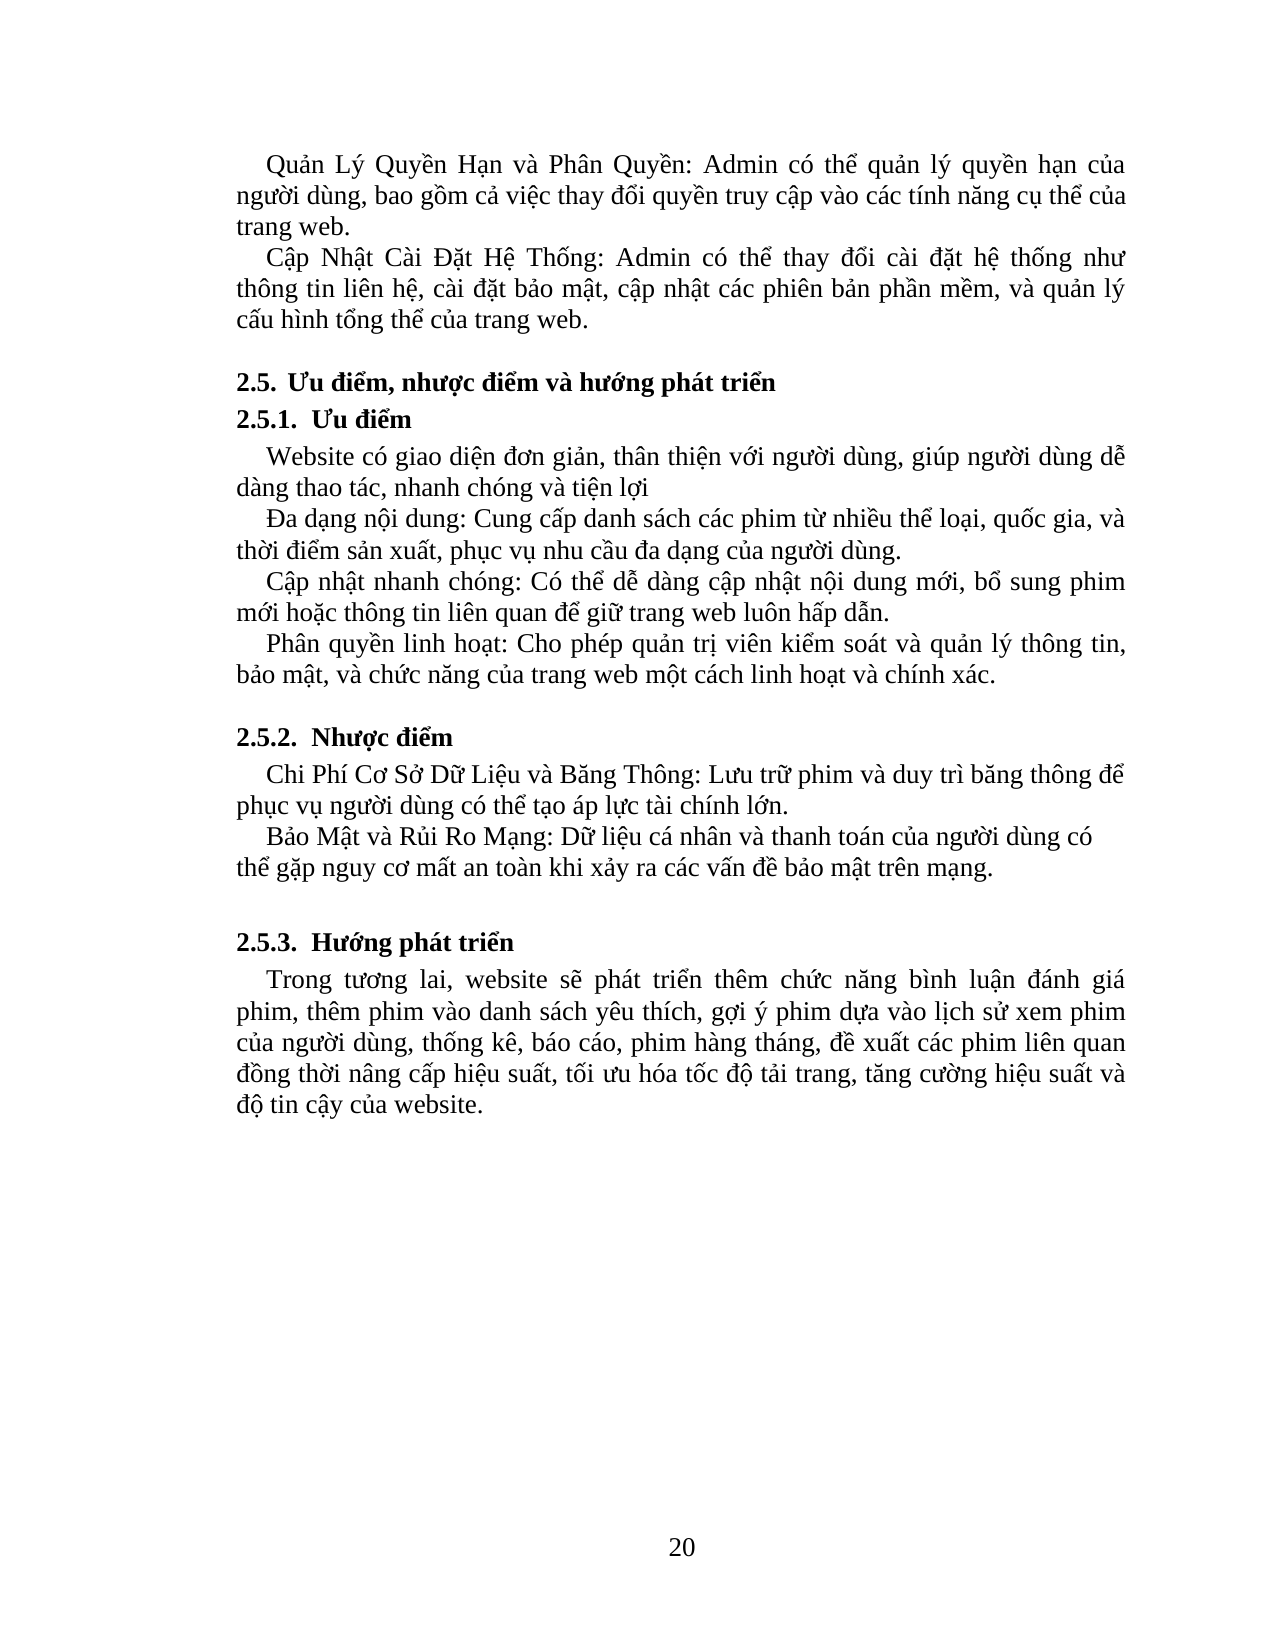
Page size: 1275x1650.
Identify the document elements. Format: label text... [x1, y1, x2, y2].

list Ưu điểm [236, 403, 1127, 434]
list Chi Phí Cơ Sở Dữ Liệu và Băng Thông: Lưu trữ phim và duy trì băng thông để phục vụ người dùng có thể tạo áp lực tài chính lớn. [236, 758, 1127, 820]
list Nhược điểm [236, 721, 1127, 752]
text Bảo Mật và Rủi Ro Mạng: Dữ liệu cá nhân và thanh toán của người dùng có thể gặp nguy cơ mất an toàn khi xảy ra các vấn đề bảo mật trên mạng. [236, 820, 1127, 882]
list Ưu điểm, nhược điểm và hướng phát triển [236, 366, 1127, 397]
list Đa dạng nội dung: Cung cấp danh sách các phim từ nhiều thể loại, quốc gia, và thời điểm sản xuất, phục vụ nhu cầu đa dạng của người dùng. [236, 503, 1127, 565]
list Website có giao diện đơn giản, thân thiện với người dùng, giúp người dùng dễ dàng thao tác, nhanh chóng và tiện lợi [236, 440, 1127, 503]
list Quản Lý Quyền Hạn và Phân Quyền: Admin có thể quản lý quyền hạn của người dùng, bao gồm cả việc thay đổi quyền truy cập vào các tính năng cụ thể của trang web. [236, 148, 1127, 241]
list Cập Nhật Cài Đặt Hệ Thống: Admin có thể thay đổi cài đặt hệ thống như thông tin liên hệ, cài đặt bảo mật, cập nhật các phiên bản phần mềm, và quản lý cấu hình tổng thể của trang web. [236, 241, 1127, 334]
list Cập nhật nhanh chóng: Có thể dễ dàng cập nhật nội dung mới, bổ sung phim mới hoặc thông tin liên quan để giữ trang web luôn hấp dẫn. [236, 565, 1127, 627]
list Trong tương lai, website sẽ phát triển thêm chức năng bình luận đánh giá phim, thêm phim vào danh sách yêu thích, gợi ý phim dựa vào lịch sử xem phim của người dùng, thống kê, báo cáo, phim hàng tháng, đề xuất các phim liên quan đồng thời nâng cấp hiệu suất, tối ưu hóa tốc độ tải trang, tăng cường hiệu suất và độ tin cậy của website. [236, 963, 1127, 1119]
list Hướng phát triển [236, 926, 1127, 957]
list Phân quyền linh hoạt: Cho phép quản trị viên kiểm soát và quản lý thông tin, bảo mật, và chức năng của trang web một cách linh hoạt và chính xác. [236, 627, 1127, 689]
